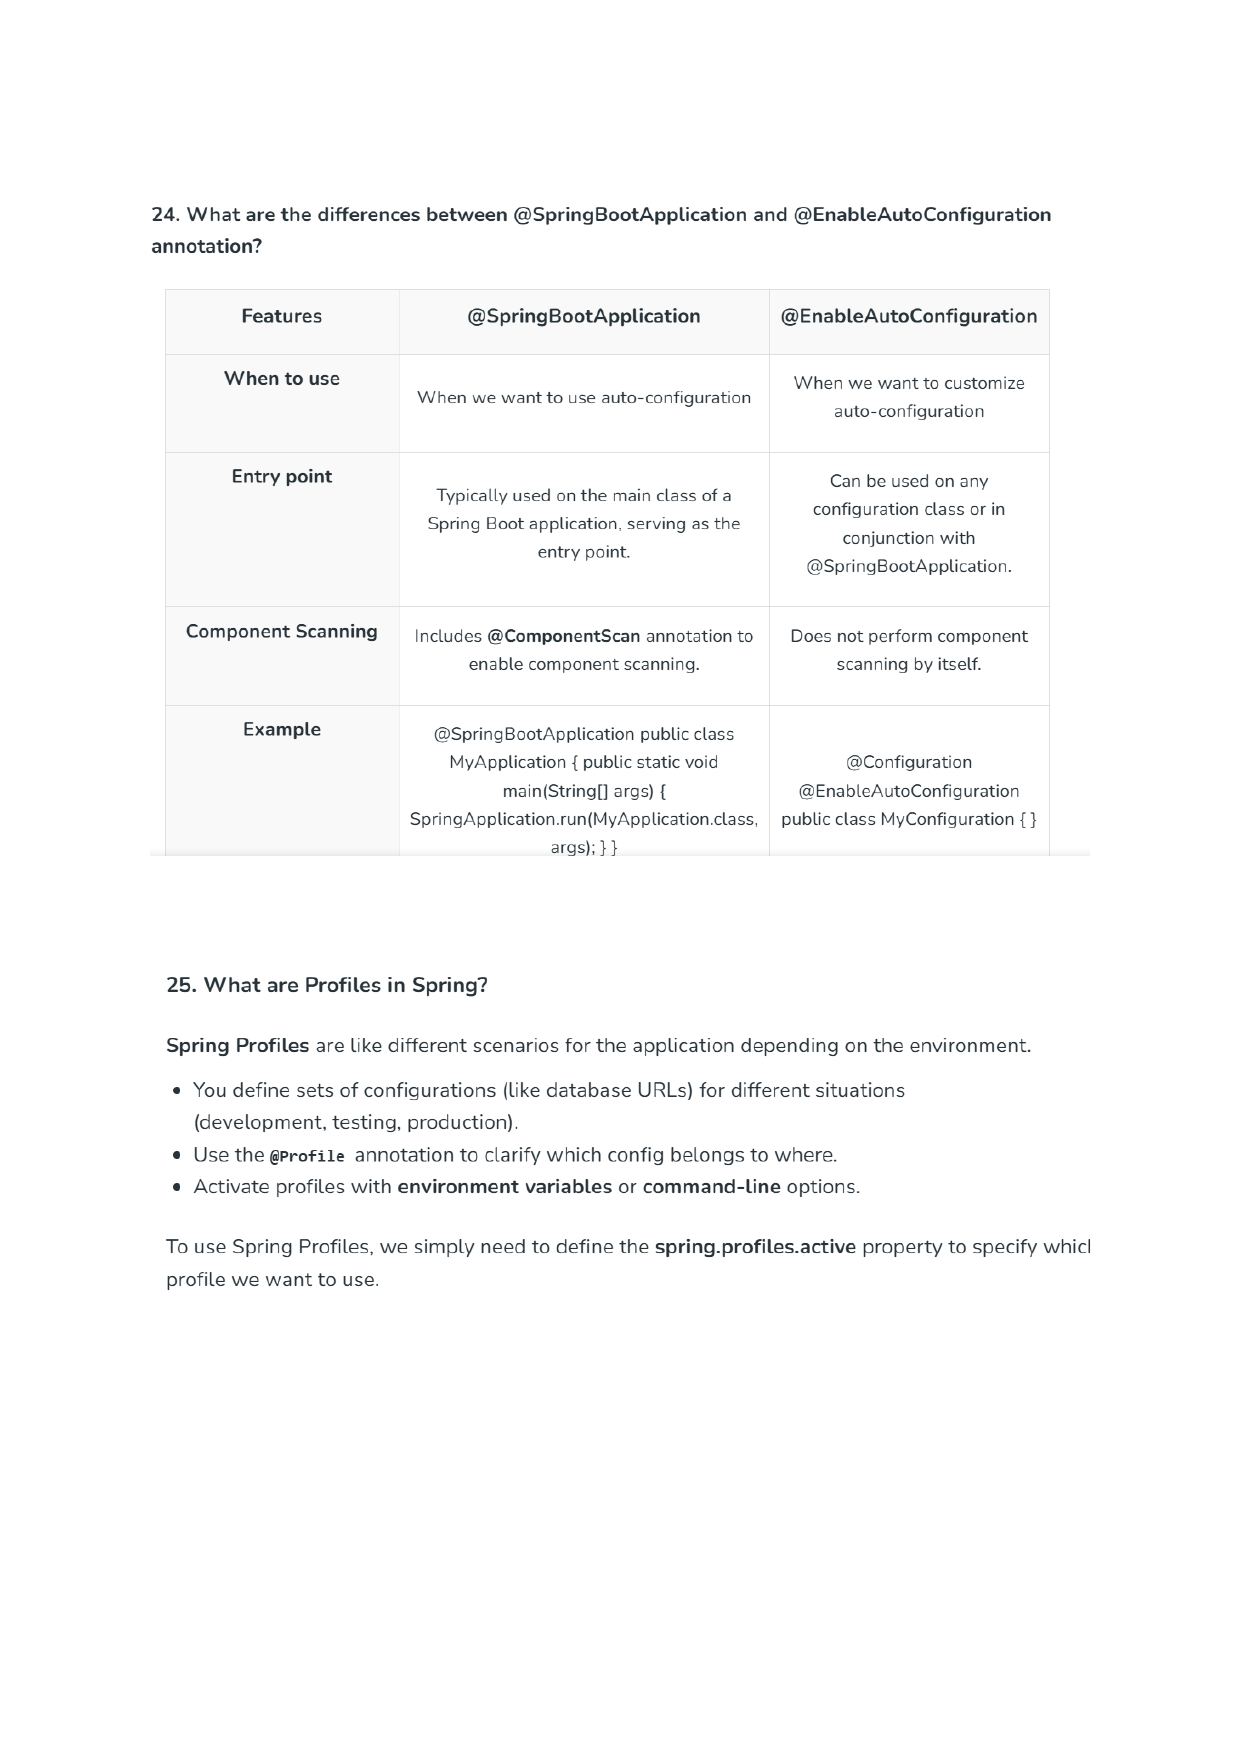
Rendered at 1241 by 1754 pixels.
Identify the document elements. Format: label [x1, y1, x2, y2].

picture [150, 967, 1091, 1304]
picture [150, 196, 1091, 856]
